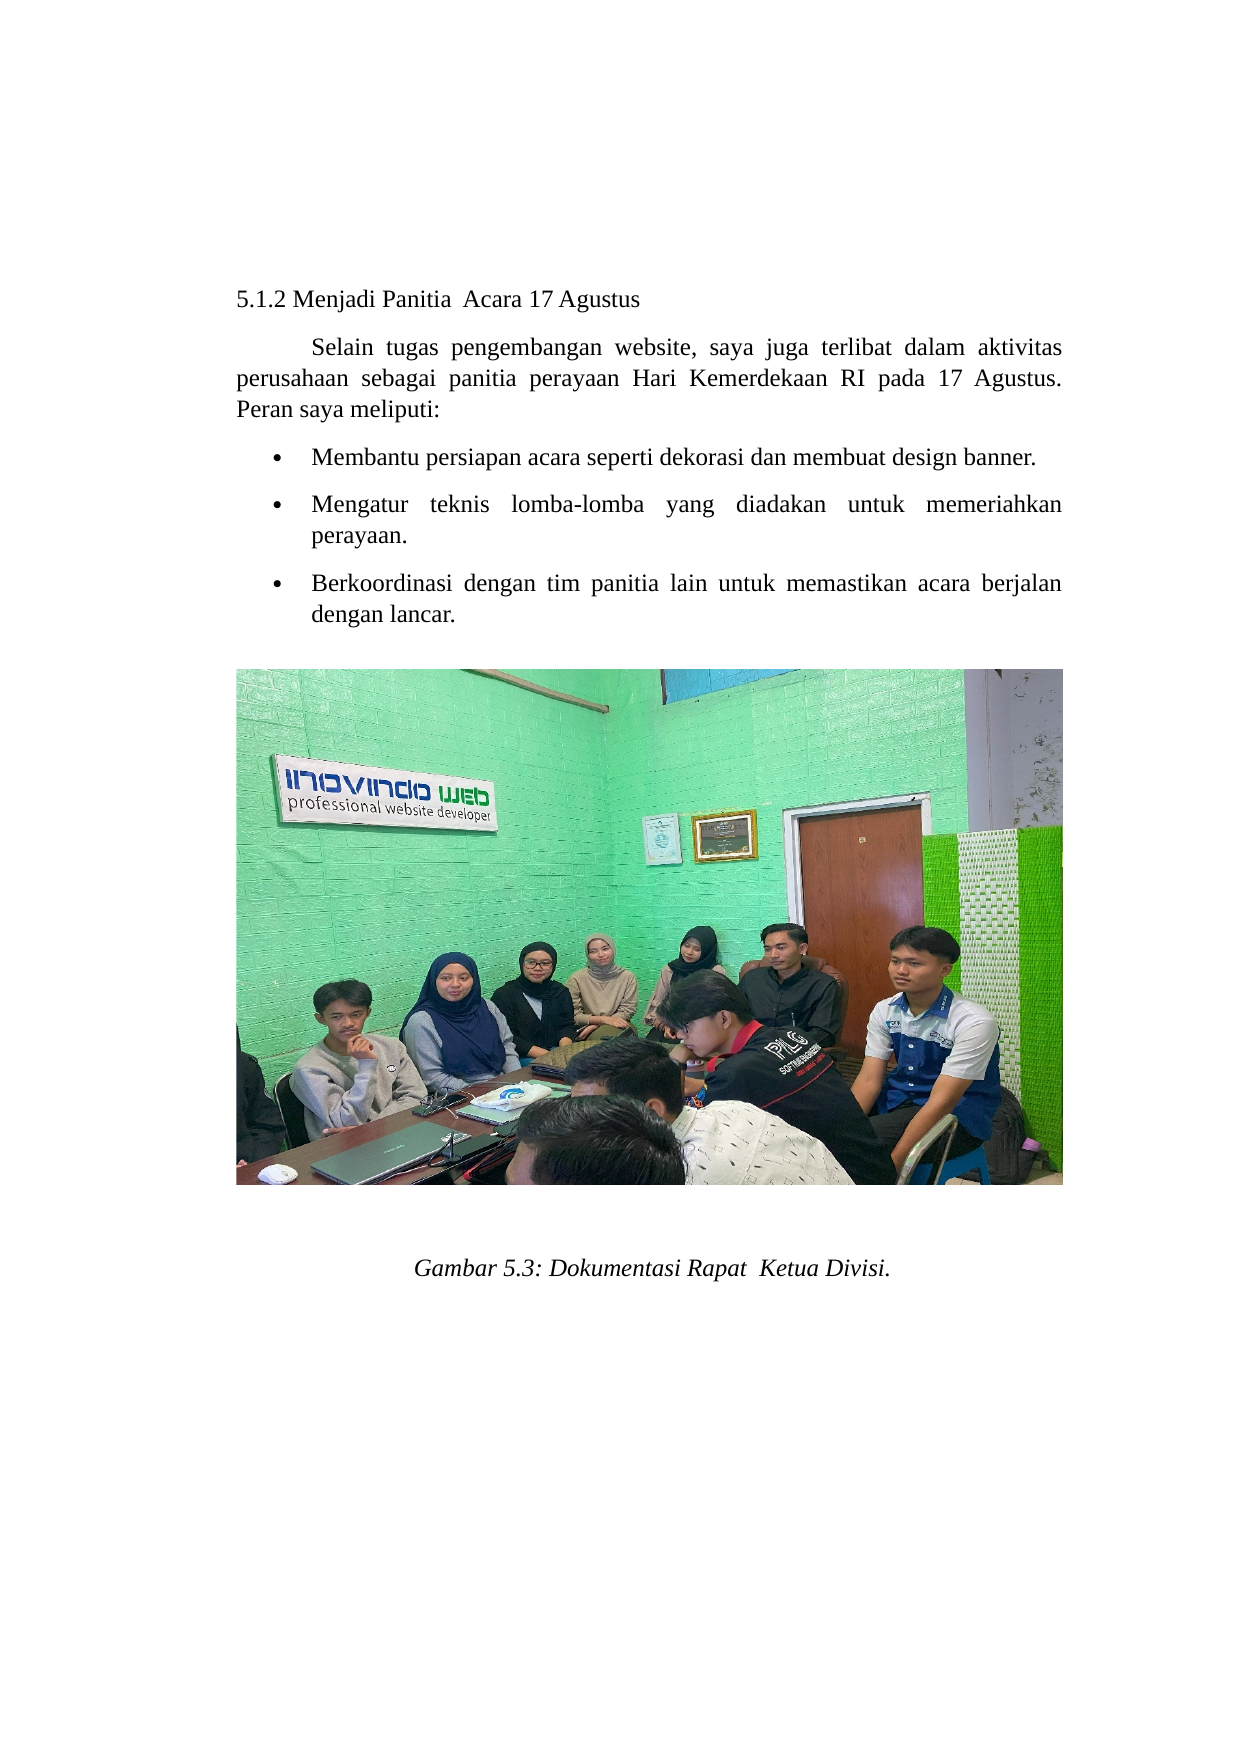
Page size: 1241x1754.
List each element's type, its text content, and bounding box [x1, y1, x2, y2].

picture [236, 669, 1063, 1185]
list Membantu persiapan acara seperti dekorasi dan membuat design banner. [274, 442, 1063, 470]
text 5.1.2 Menjadi Panitia Acara 17 Agustus [236, 284, 1063, 313]
text Gambar 5.3: Dokumentasi Rapat Ketua Divisi. [413, 1253, 1063, 1282]
list Mengatur teknis lomba-lomba yang diadakan untuk memeriahkan perayaan. [274, 489, 1063, 549]
list Berkoordinasi dengan tim panitia lain untuk memastikan acara berjalan dengan lancar. [274, 568, 1063, 628]
text Selain tugas pengembangan website, saya juga terlibat dalam aktivitas perusahaan sebagai panitia perayaan Hari Kemerdekaan RI pada 17 Agustus. Peran saya meliputi: [236, 332, 1063, 423]
